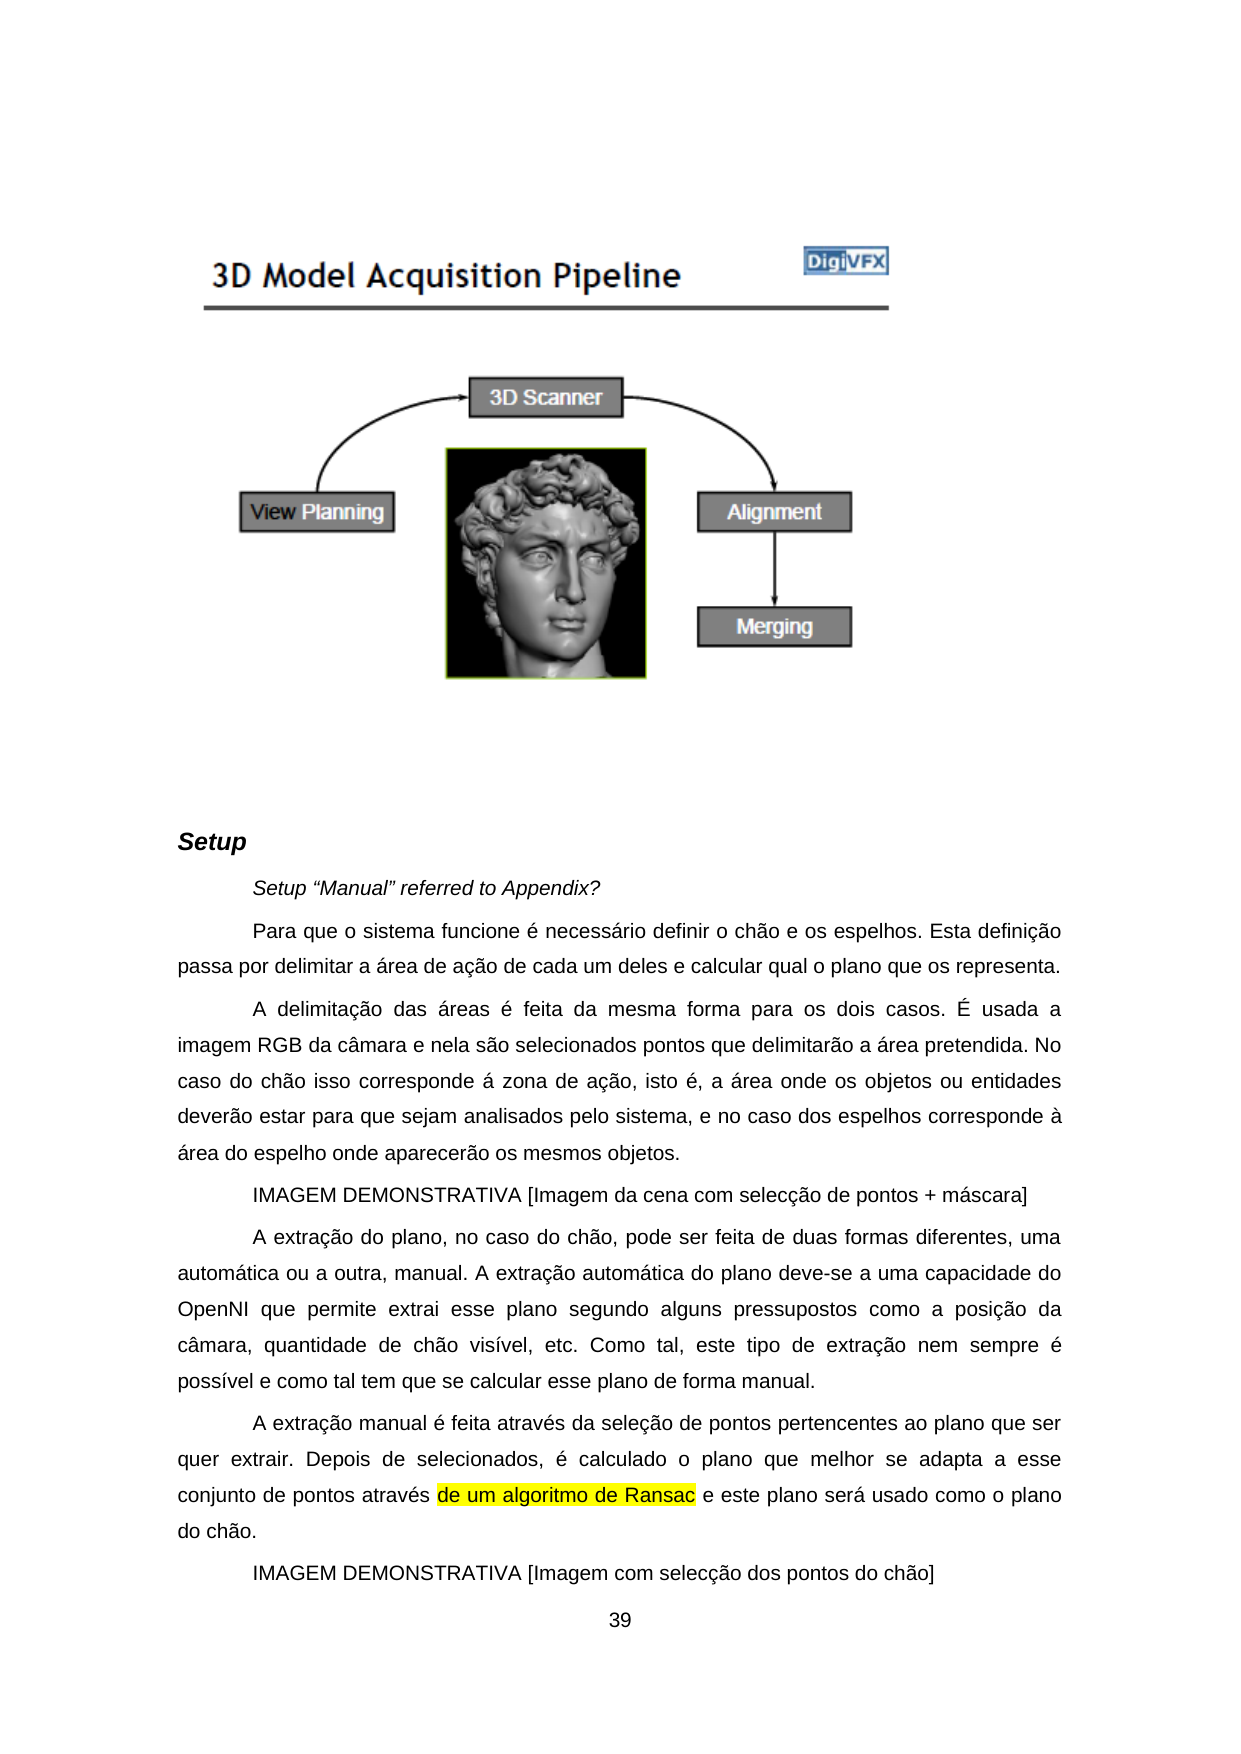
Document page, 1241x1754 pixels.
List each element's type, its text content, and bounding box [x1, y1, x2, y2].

text Para que o sistema funcione é necessário definir o chão e os espelhos. Esta definição passa por delimitar a área de ação de cada um deles e calcular qual o plano que os representa. [177, 918, 1063, 978]
text Setup “Manual” referred to Appendix? [177, 876, 1063, 900]
picture [96, 196, 982, 776]
text IMAGEM DEMONSTRATIVA [Imagem com selecção dos pontos do chão] [177, 1561, 1063, 1584]
text A extração manual é feita através da seleção de pontos pertencentes ao plano que ser quer extrair. Depois de selecionados, é calculado o plano que melhor se adapta a esse conjunto de pontos através de um algoritmo de Ransac e este plano será usado como o plano do chão. [177, 1411, 1063, 1542]
text IMAGEM DEMONSTRATIVA [Imagem da cena com selecção de pontos + máscara] [177, 1182, 1063, 1206]
text A delimitação das áreas é feita da mesma forma para os dois casos. É usada a imagem RGB da câmara e nela são selecionados pontos que delimitarão a área pretendida. No caso do chão isso corresponde á zona de ação, isto é, a área onde os objetos ou entidades deverão estar para que sejam analisados pelo sistema, e no caso dos espelhos corresponde à área do espelho onde aparecerão os mesmos objetos. [177, 997, 1063, 1164]
text A extração do plano, no caso do chão, pode ser feita de duas formas diferentes, uma automática ou a outra, manual. A extração automática do plano deve-se a uma capacidade do OpenNI que permite extrai esse plano segundo alguns pressupostos como a posição da câmara, quantidade de chão visível, etc. Como tal, este tipo de extração nem sempre é possível e como tal tem que se calcular esse plano de forma manual. [177, 1225, 1063, 1392]
